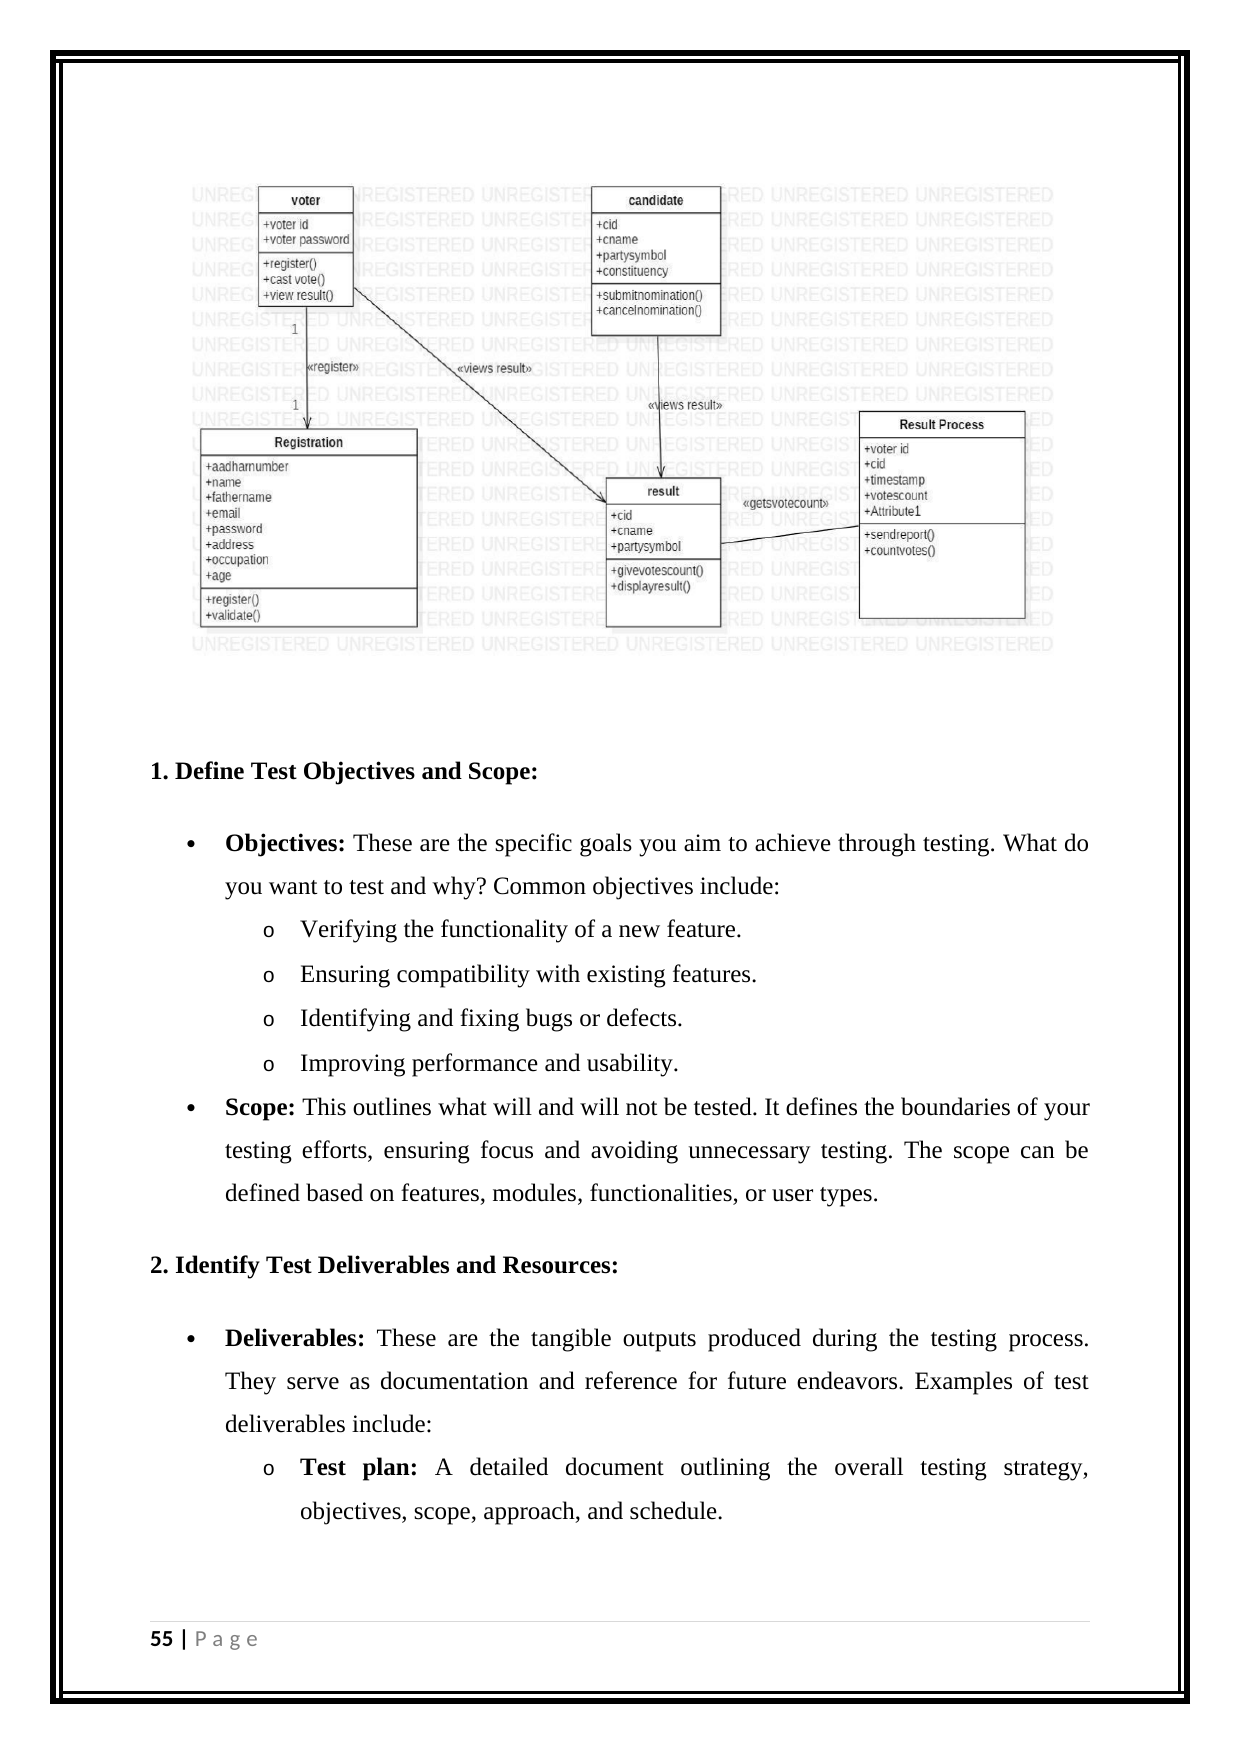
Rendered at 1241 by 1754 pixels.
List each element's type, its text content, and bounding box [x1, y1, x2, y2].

list Verifying the functionality of a new feature. [262, 914, 1090, 944]
list Ensuring compatibility with existing features. [262, 959, 1090, 988]
list Identifying and fixing bugs or defects. [262, 1003, 1090, 1033]
list Improving performance and usability. [262, 1048, 1090, 1077]
text 2. Identify Test Deliverables and Resources: [150, 1251, 1090, 1279]
list Objectives: These are the specific goals you aim to achieve through testing. What do you want to test and why? Common objectives include: [187, 828, 1090, 900]
list Scope: This outlines what will and will not be tested. It defines the boundaries of your testing efforts, ensuring focus and avoiding unnecessary testing. The scope can be defined based on features, modules, functionalities, or user types. [187, 1092, 1090, 1207]
list Deliverables: These are the tangible outputs produced during the testing process. They serve as documentation and reference for future endeavors. Examples of test deliverables include: [187, 1323, 1090, 1438]
picture [150, 150, 1091, 713]
list Test plan: A detailed document outlining the overall testing strategy, objectives, scope, approach, and schedule. [262, 1452, 1090, 1525]
text 1. Define Test Objectives and Scope: [150, 756, 1090, 785]
